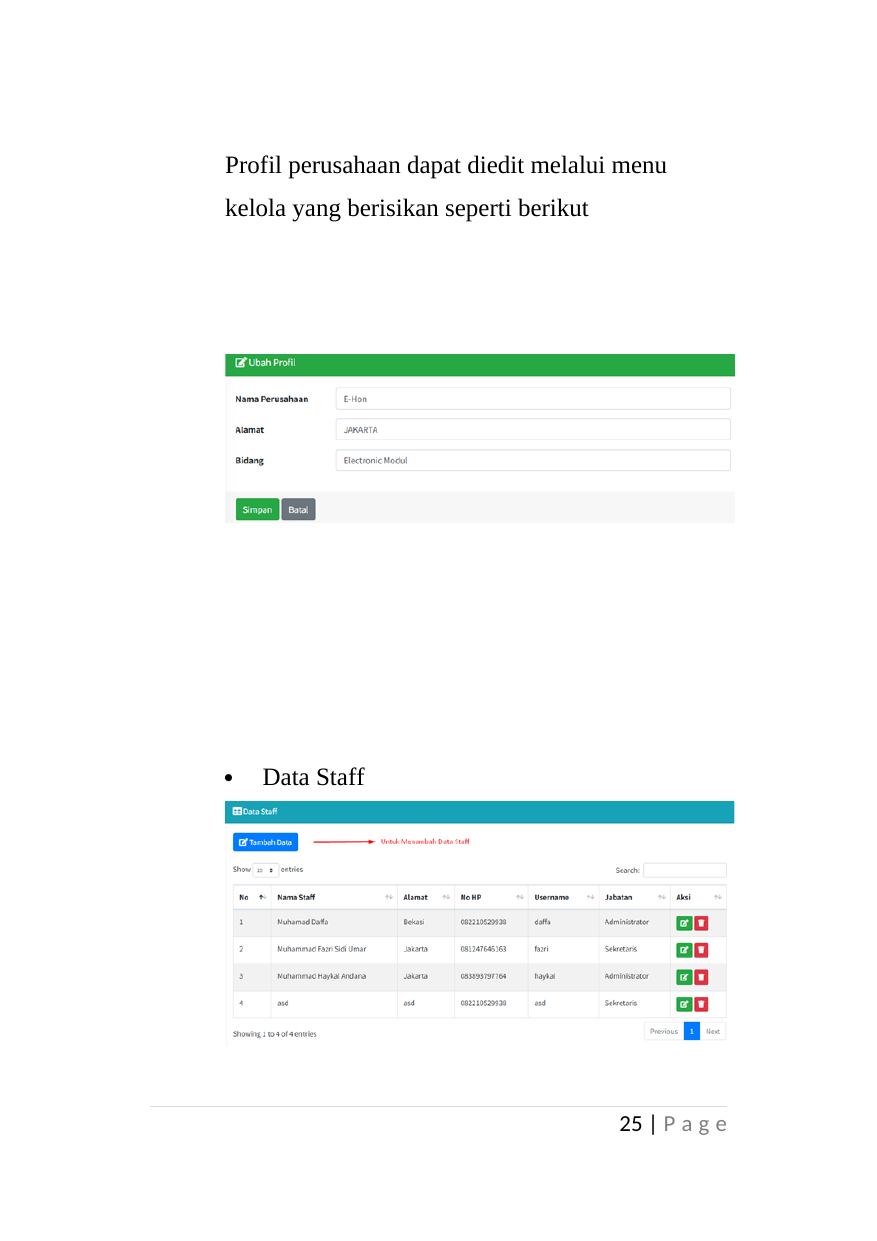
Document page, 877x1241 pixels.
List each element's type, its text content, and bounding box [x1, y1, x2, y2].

picture [225, 801, 734, 1046]
picture [225, 354, 735, 523]
text Profil perusahaan dapat diedit melalui menu kelola yang berisikan seperti berikut [225, 150, 727, 222]
list Data Staff [225, 762, 727, 791]
